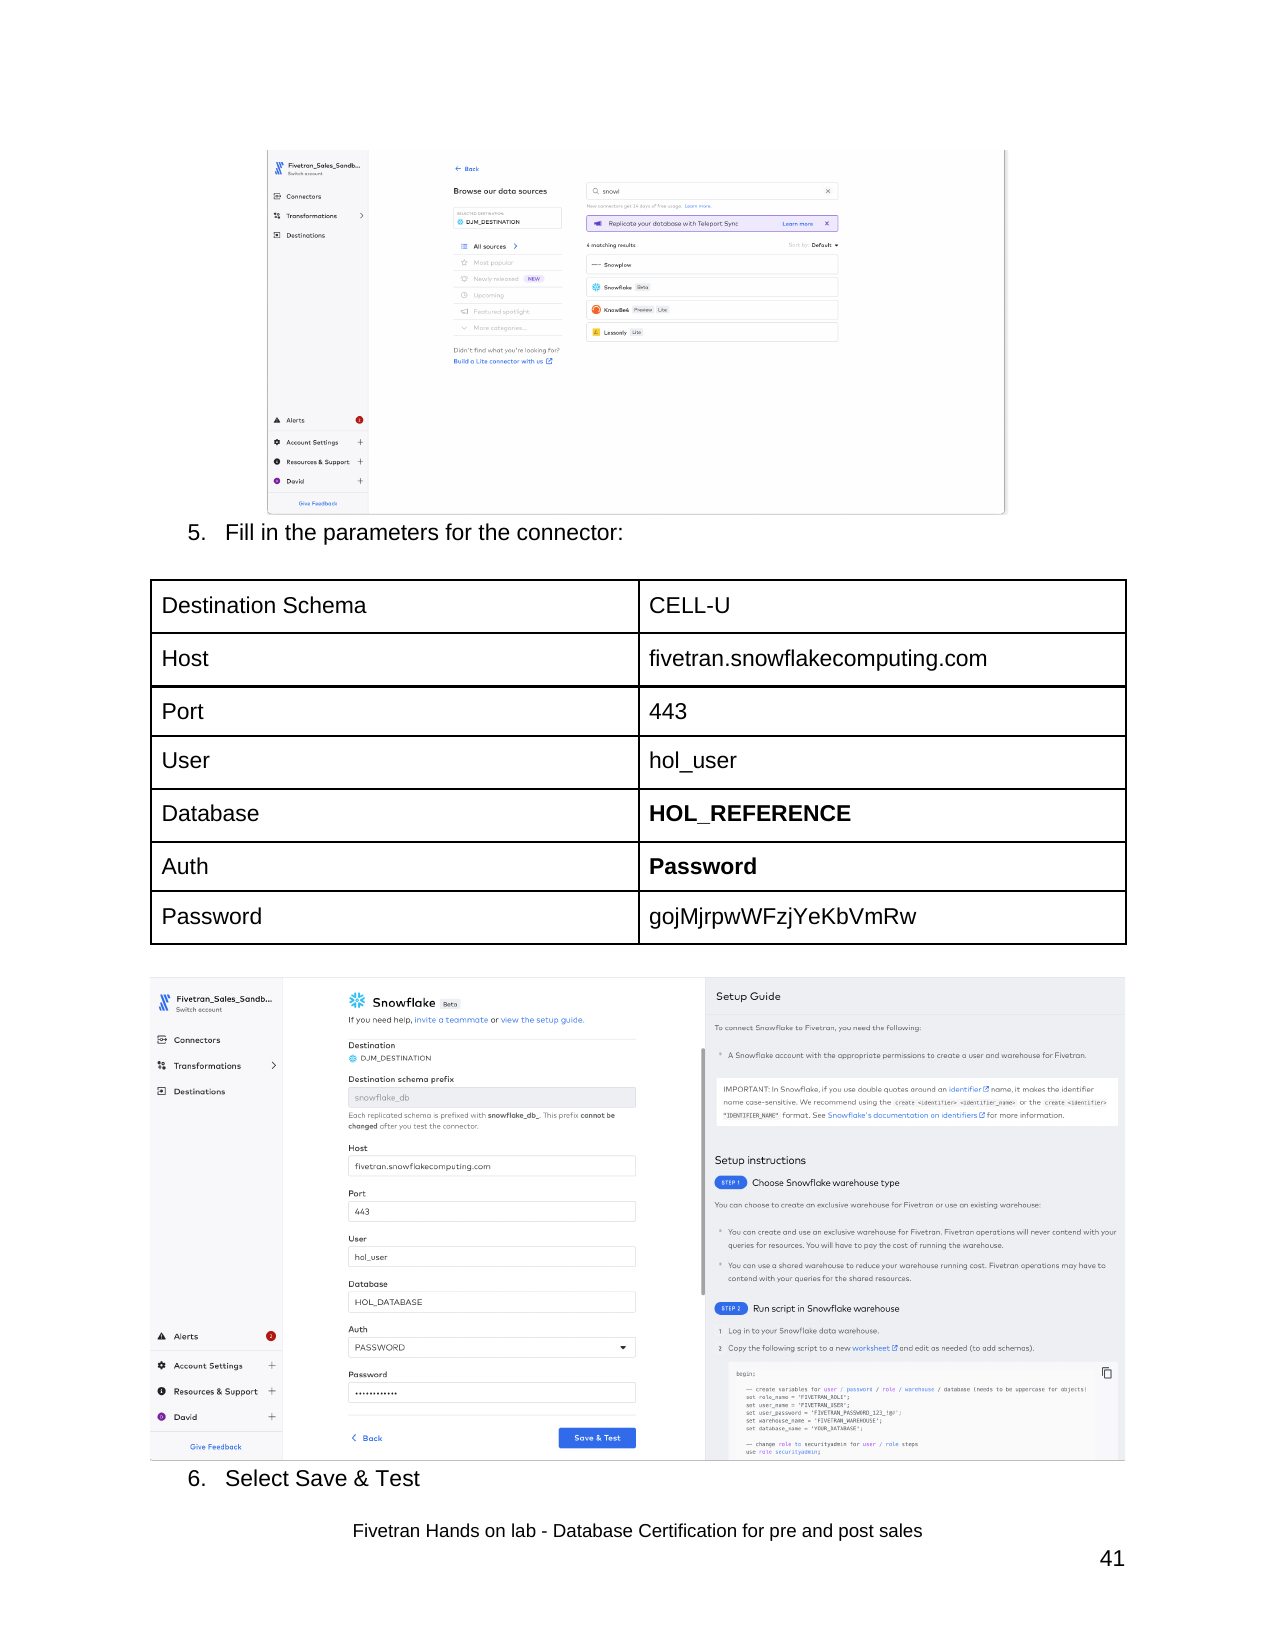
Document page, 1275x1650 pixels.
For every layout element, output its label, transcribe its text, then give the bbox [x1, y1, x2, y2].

table_cell 443 [640, 688, 1125, 734]
table_cell Password [152, 892, 638, 943]
table_cell User [152, 737, 638, 788]
picture [150, 975, 1125, 1461]
table_cell gojMjrpwWFzjYeKbVmRw [640, 892, 1125, 943]
table_cell hol_user [640, 737, 1125, 788]
table_header Destination Schema [152, 581, 638, 632]
table_cell Auth [152, 843, 638, 890]
table_cell Port [152, 688, 638, 734]
list Fill in the parameters for the connector: [187, 519, 1125, 545]
table_cell fivetran.snowflakecomputing.com [640, 634, 1125, 685]
table_cell HOL_REFERENCE [640, 790, 1125, 841]
table_header CELL-U [640, 581, 1125, 632]
table_cell Database [152, 790, 638, 841]
table_cell Host [152, 634, 638, 685]
table_cell Password [640, 843, 1125, 890]
picture [266, 150, 1009, 515]
list Select Save & Test [187, 1465, 1125, 1491]
